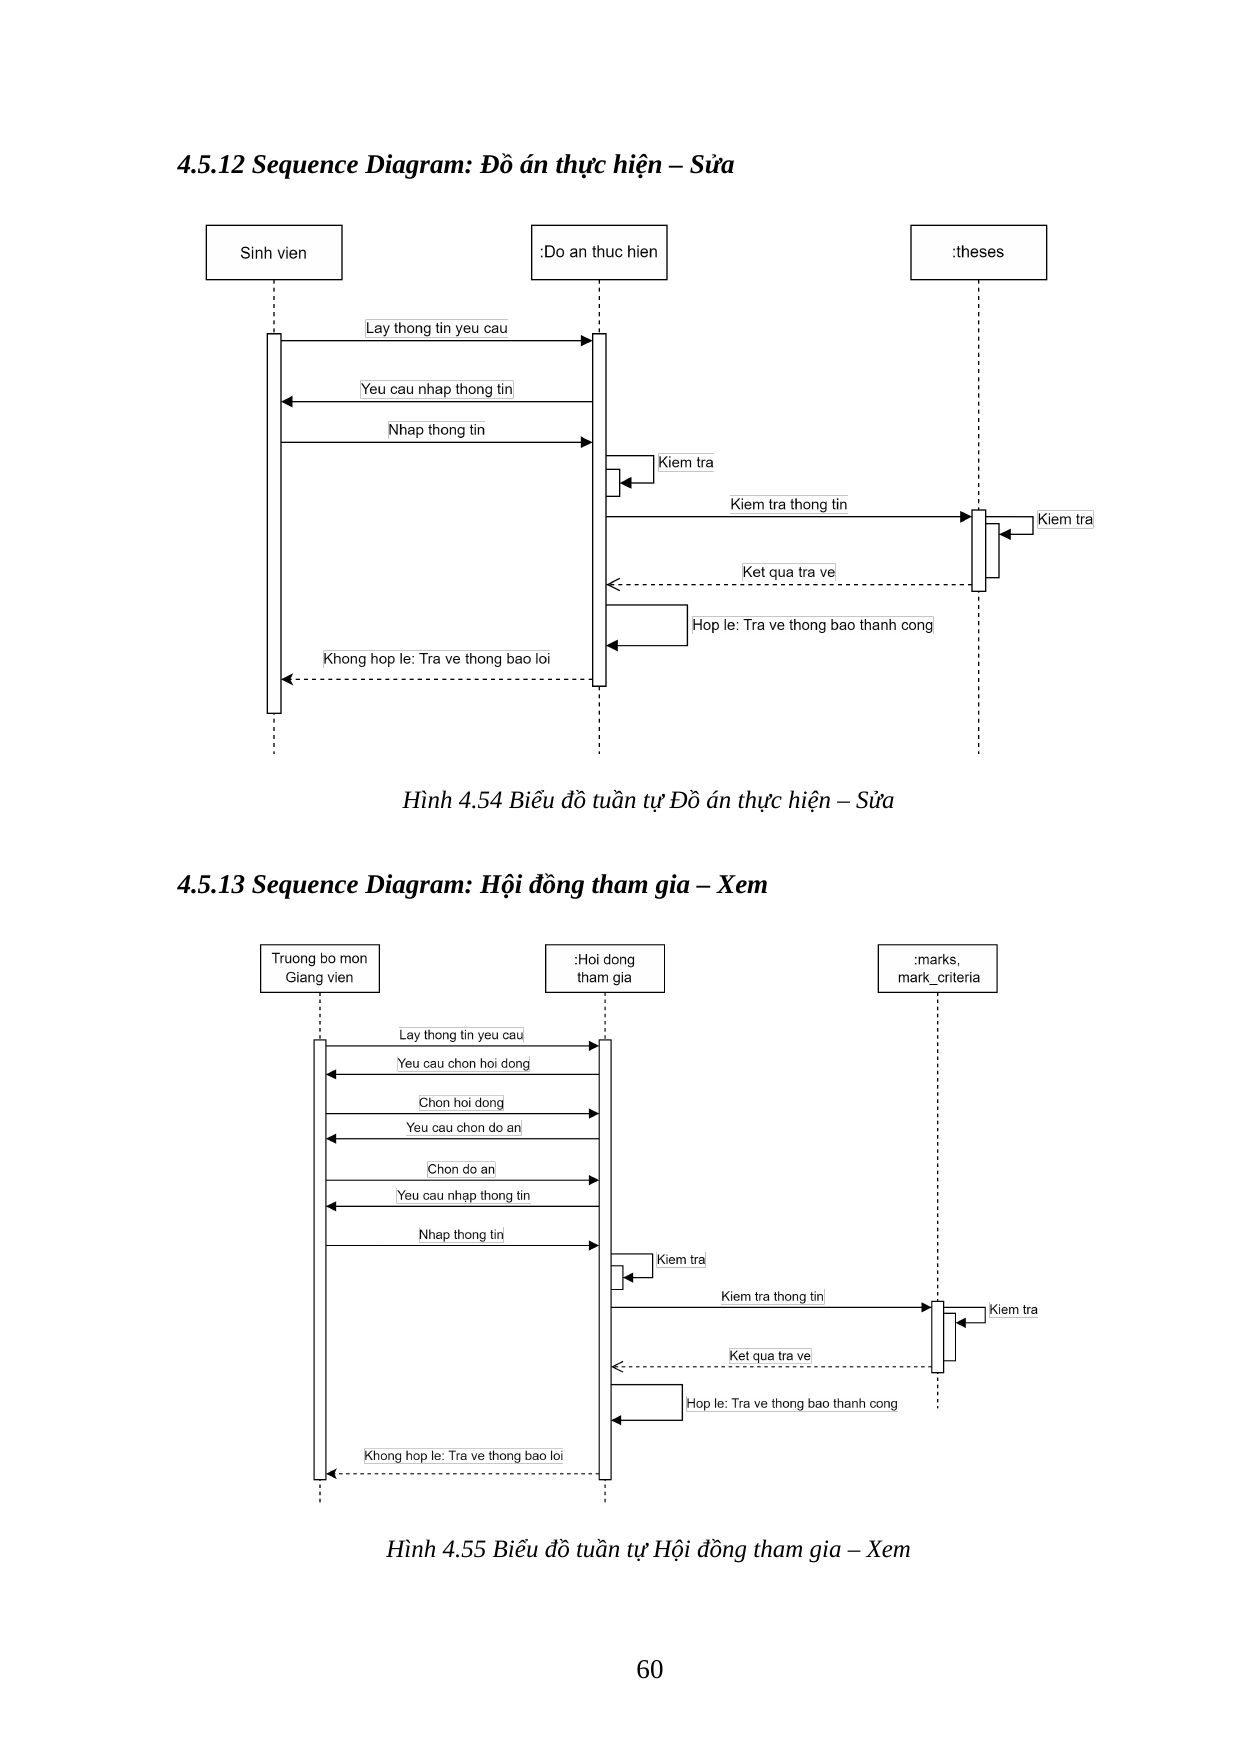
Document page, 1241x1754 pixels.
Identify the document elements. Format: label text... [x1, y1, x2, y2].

picture [248, 932, 1051, 1517]
picture [192, 211, 1108, 768]
subtitle Sequence Diagram: Đồ án thực hiện – Sửa [177, 148, 1122, 179]
subtitle Sequence Diagram: Hội đồng tham gia – Xem [177, 868, 1122, 899]
